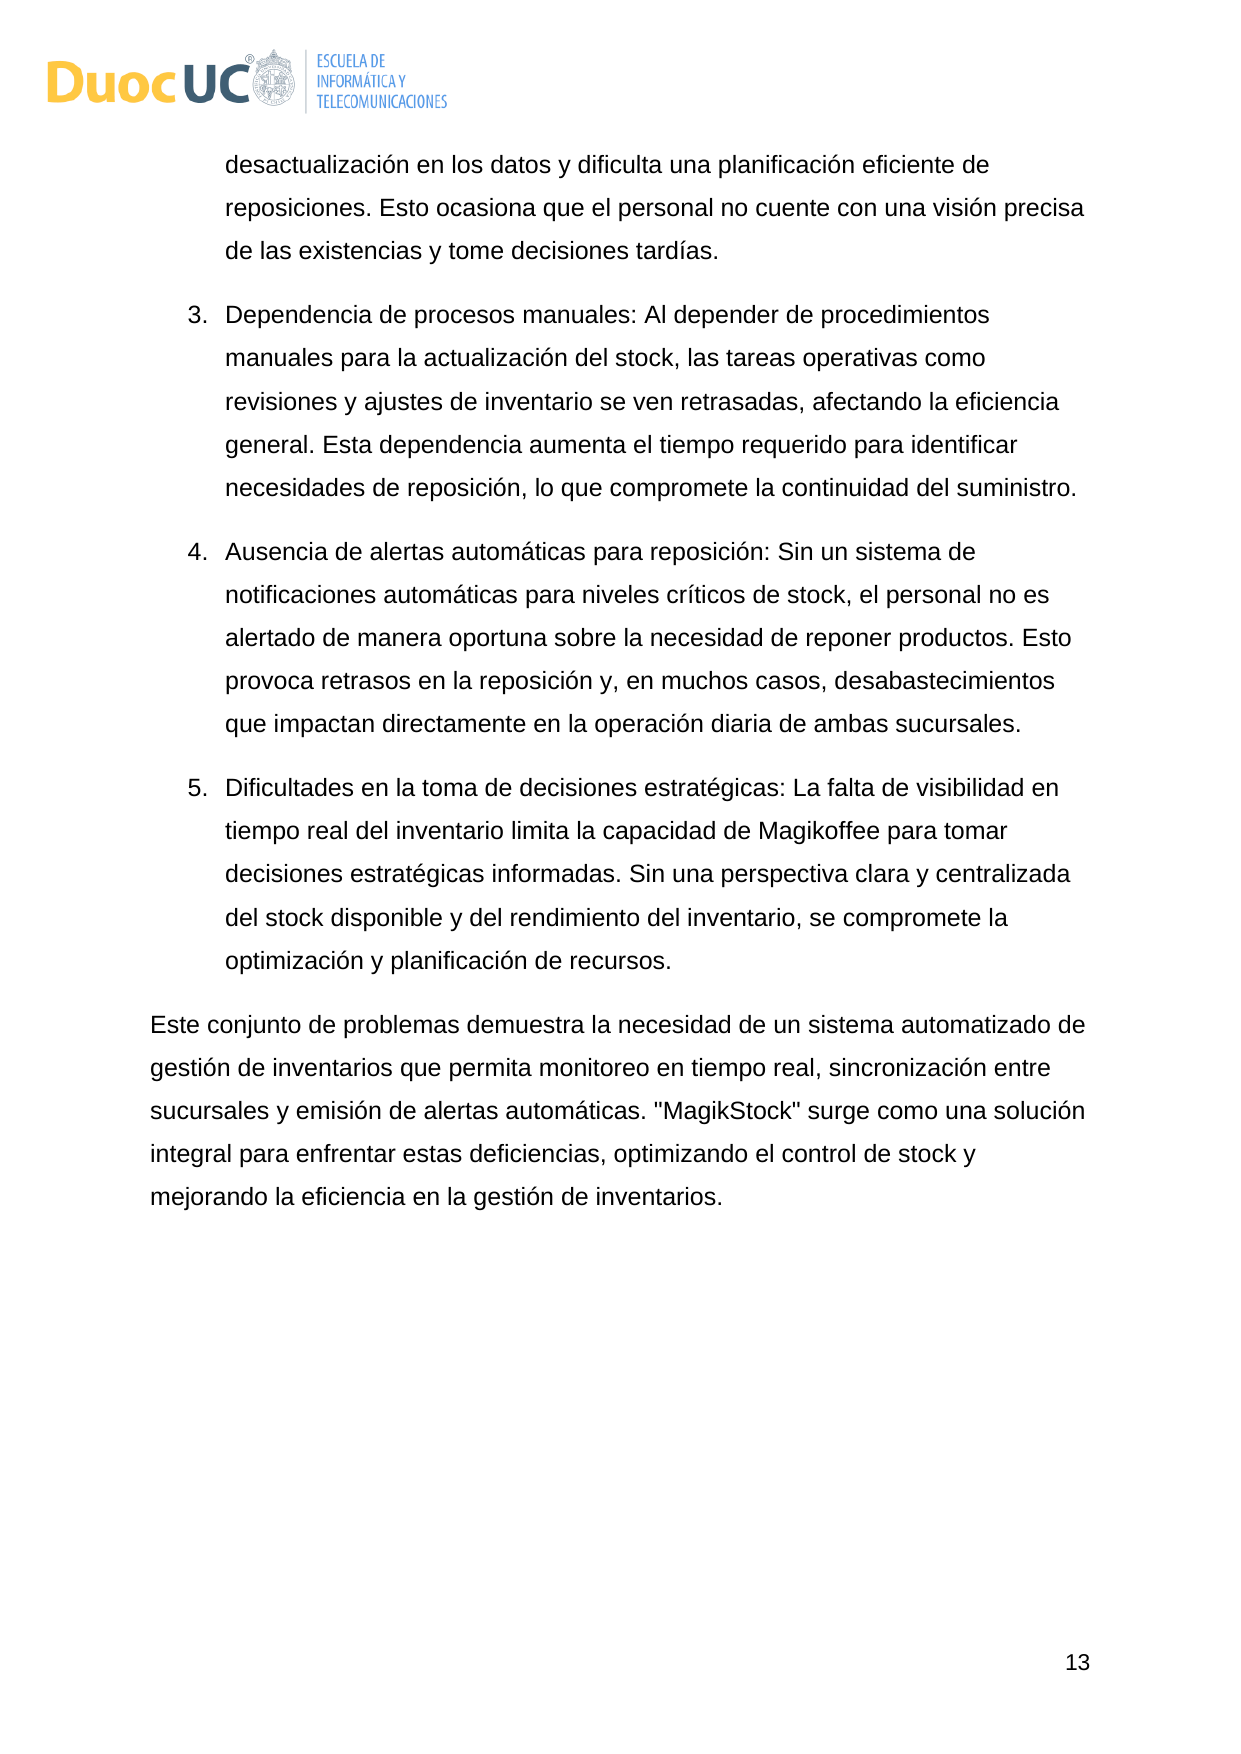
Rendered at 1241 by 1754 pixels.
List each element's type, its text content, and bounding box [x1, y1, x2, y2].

text Este conjunto de problemas demuestra la necesidad de un sistema automatizado de gestión de inventarios que permita monitoreo en tiempo real, sincronización entre sucursales y emisión de alertas automáticas. "MagikStock" surge como una solución integral para enfrentar estas deficiencias, optimizando el control de stock y mejorando la eficiencia en la gestión de inventarios. [150, 1009, 1090, 1211]
picture [28, 11, 460, 150]
list Dificultades en la toma de decisiones estratégicas: La falta de visibilidad en tiempo real del inventario limita la capacidad de Magikoffee para tomar decisiones estratégicas informadas. Sin una perspectiva clara y centralizada del stock disponible y del rendimiento del inventario, se compromete la optimización y planificación de recursos. [187, 773, 1090, 974]
list Dependencia de procesos manuales: Al depender de procedimientos manuales para la actualización del stock, las tareas operativas como revisiones y ajustes de inventario se ven retrasadas, afectando la eficiencia general. Esta dependencia aumenta el tiempo requerido para identificar necesidades de reposición, lo que compromete la continuidad del suministro. [187, 300, 1090, 501]
list Ausencia de alertas automáticas para reposición: Sin un sistema de notificaciones automáticas para niveles críticos de stock, el personal no es alertado de manera oportuna sobre la necesidad de reponer productos. Esto provoca retrasos en la reposición y, en muchos casos, desabastecimientos que impactan directamente en la operación diaria de ambas sucursales. [187, 537, 1090, 738]
